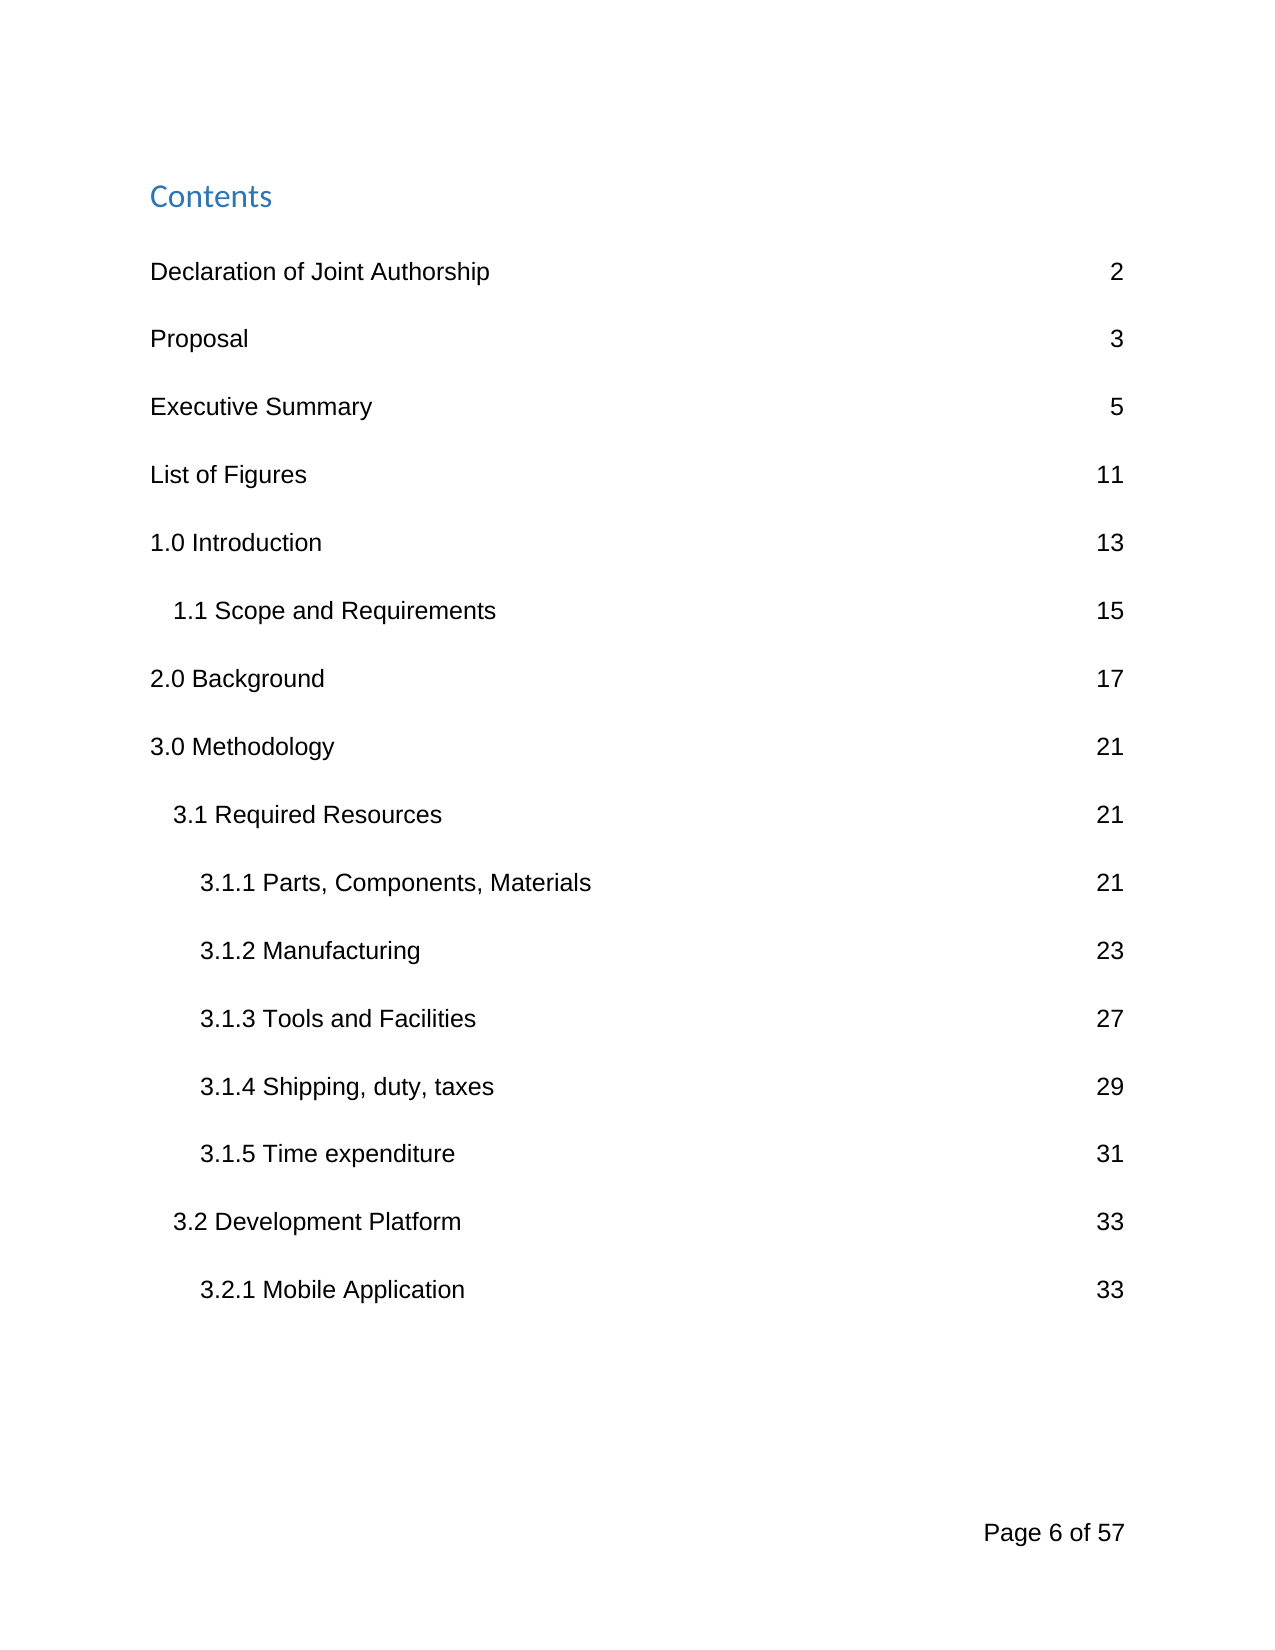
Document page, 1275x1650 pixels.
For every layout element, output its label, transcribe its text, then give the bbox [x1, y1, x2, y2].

text Contents [150, 175, 1125, 216]
